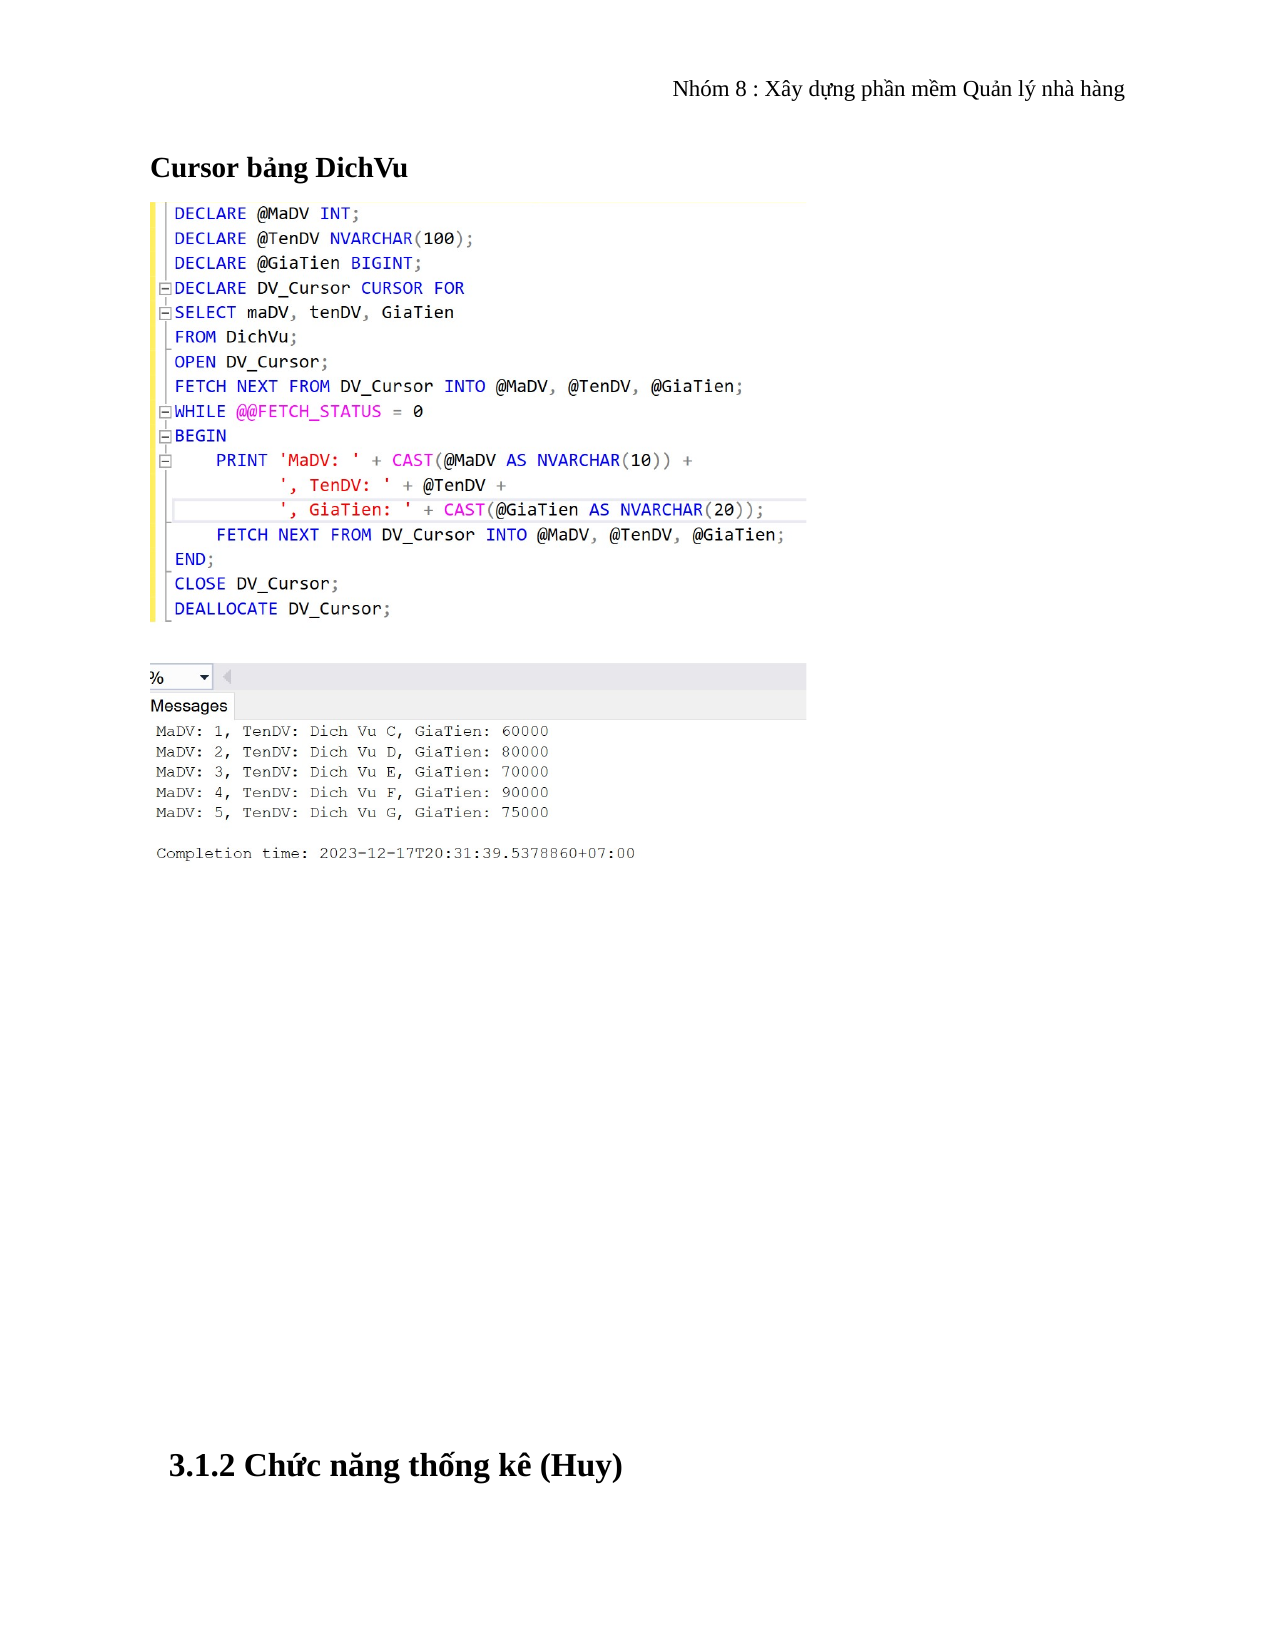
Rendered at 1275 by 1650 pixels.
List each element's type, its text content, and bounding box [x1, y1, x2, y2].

text Cursor bảng DichVu [150, 150, 1125, 183]
text 3.1.2 Chức năng thống kê (Huy) [169, 1445, 1125, 1483]
picture [150, 202, 807, 904]
